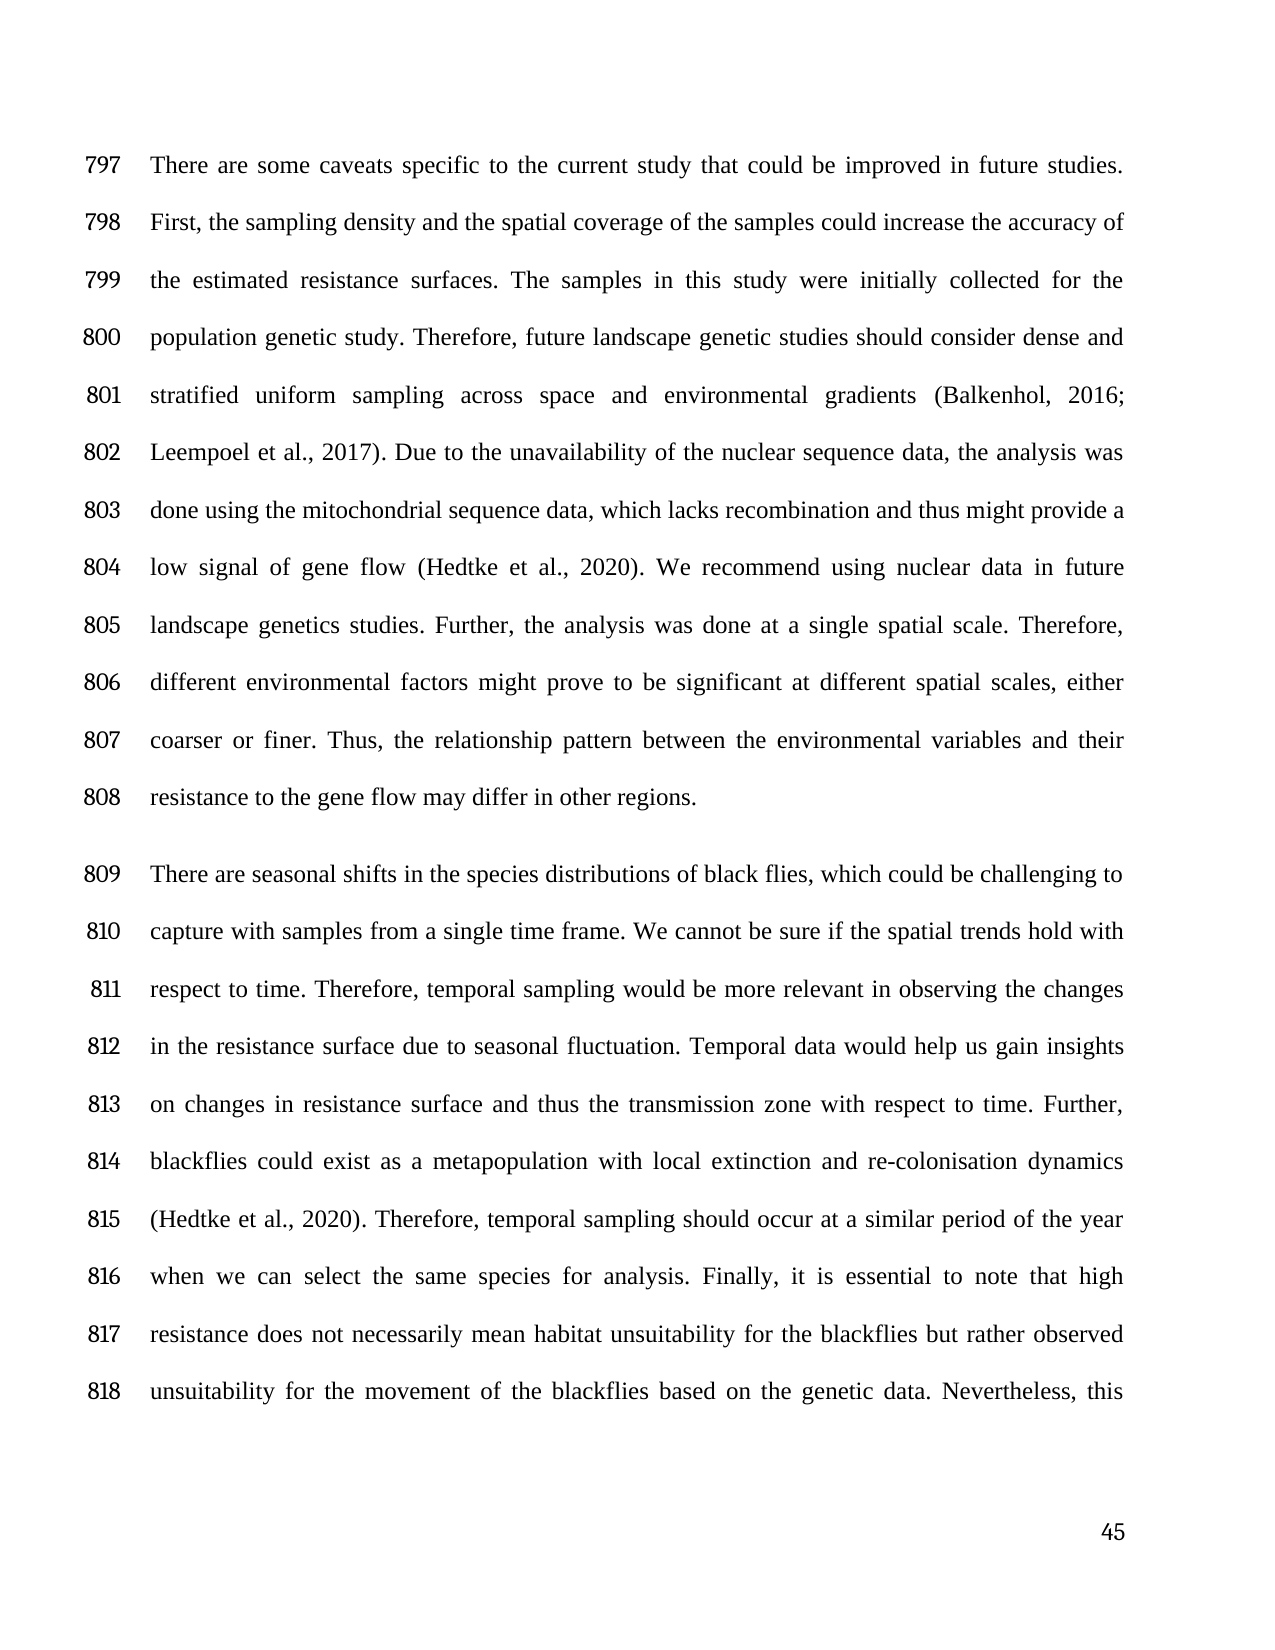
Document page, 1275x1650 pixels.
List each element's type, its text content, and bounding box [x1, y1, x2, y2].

text There are some caveats specific to the current study that could be improved in future studies. First, the sampling density and the spatial coverage of the samples could increase the accuracy of the estimated resistance surfaces. The samples in this study were initially collected for the population genetic study. Therefore, future landscape genetic studies should consider dense and stratified uniform sampling across space and environmental gradients (Balkenhol, 2016; Leempoel et al., 2017). Due to the unavailability of the nuclear sequence data, the analysis was done using the mitochondrial sequence data, which lacks recombination and thus might provide a low signal of gene flow (Hedtke et al., 2020). We recommend using nuclear data in future landscape genetics studies. Further, the analysis was done at a single spatial scale. Therefore, different environmental factors might prove to be significant at different spatial scales, either coarser or finer. Thus, the relationship pattern between the environmental variables and their resistance to the gene flow may differ in other regions. [150, 150, 1125, 811]
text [150, 859, 1125, 1405]
